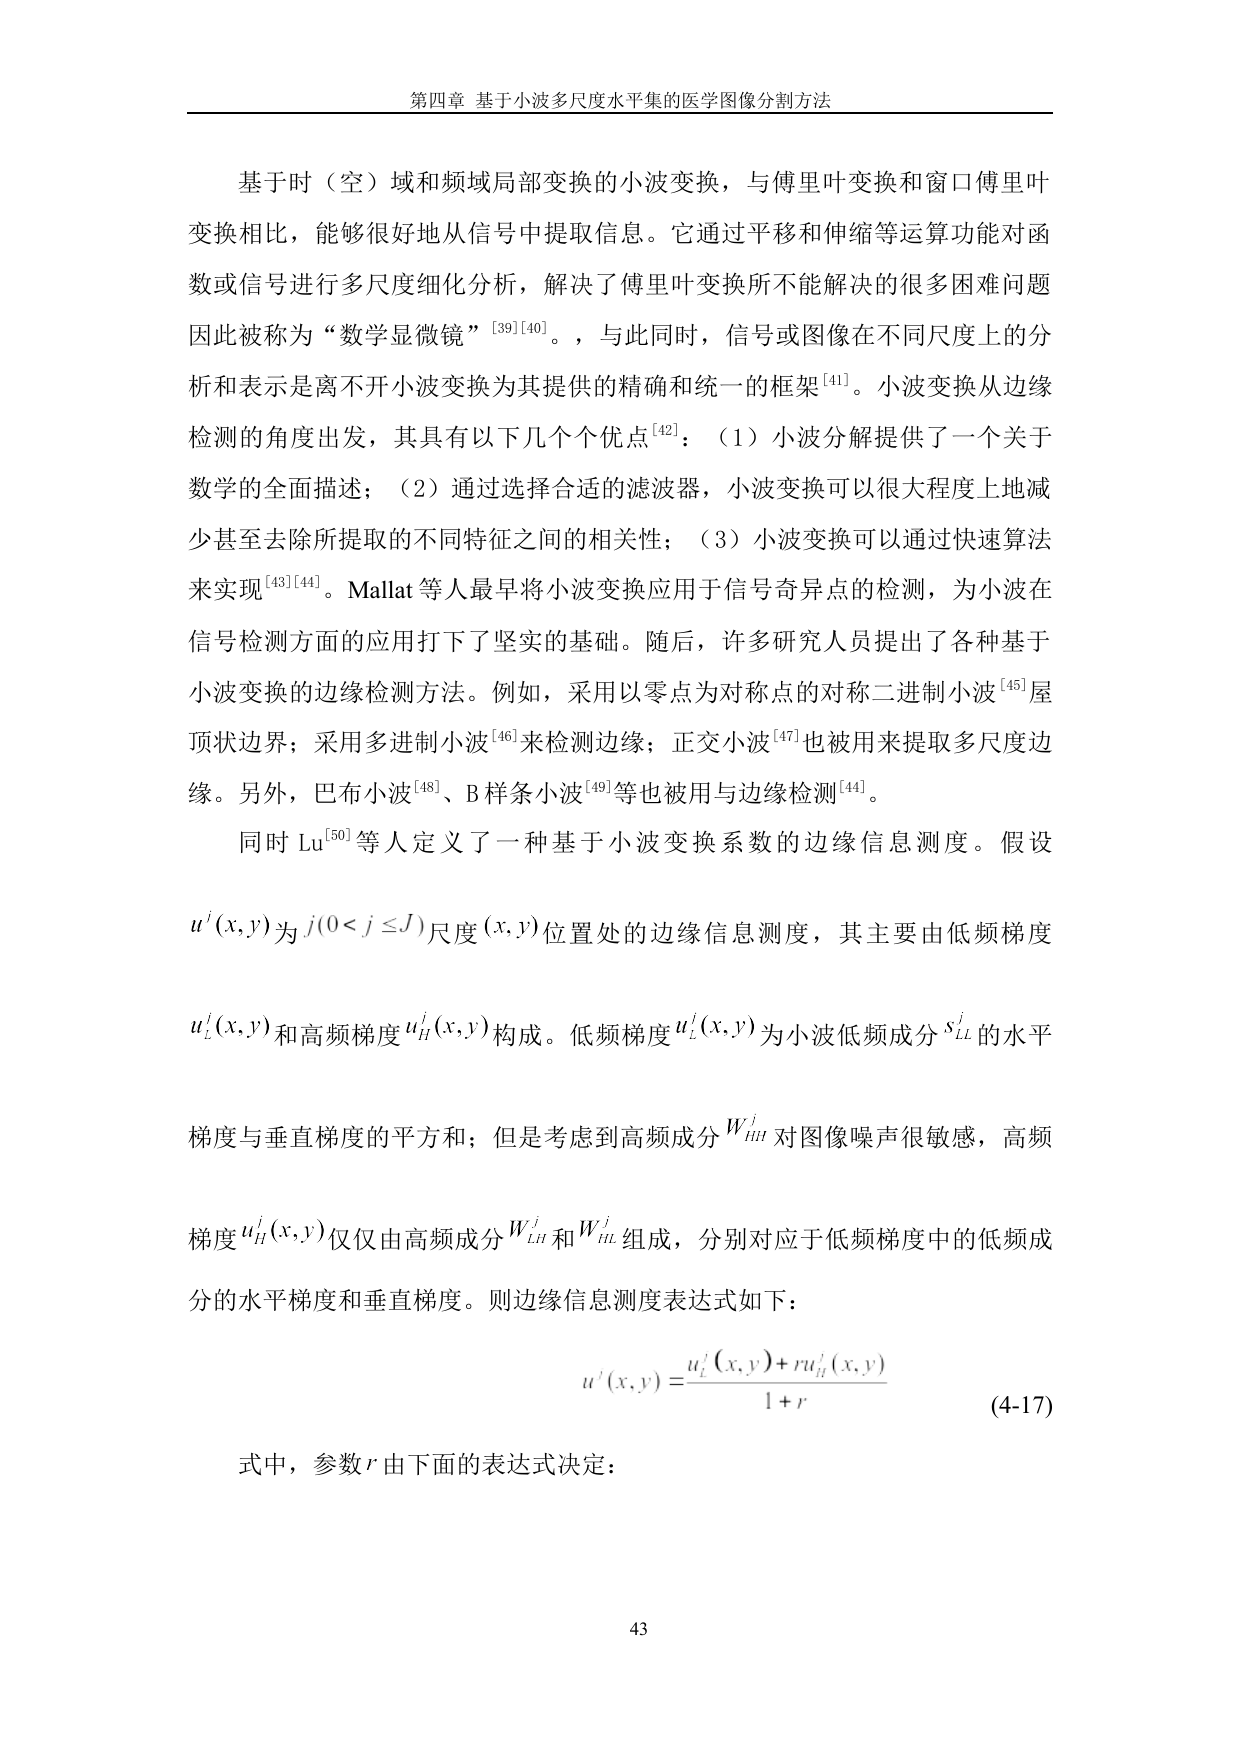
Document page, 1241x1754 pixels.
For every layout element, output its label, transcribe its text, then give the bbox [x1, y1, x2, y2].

text 式中，参数由下面的表达式决定： [187, 1446, 1053, 1480]
text (4-17) [187, 1330, 1053, 1432]
text 基于时（空）域和频域局部变换的小波变换，与傅里叶变换和窗口傅里叶变换相比，能够很好地从信号中提取信息。它通过平移和伸缩等运算功能对函数或信号进行多尺度细化分析，解决了傅里叶变换所不能解决的很多困难问题，因此被称为“数学显微镜”[39][40]。，与此同时，信号或图像在不同尺度上的分析和表示是离不开小波变换为其提供的精确和统一的框架[41]。小波变换从边缘检测的角度出发，其具有以下几个个优点[42]：（1）小波分解提供了一个关于数学的全面描述；（2）通过选择合适的滤波器，小波变换可以很大程度上地减少甚至去除所提取的不同特征之间的相关性；（3）小波变换可以通过快速算法来实现[43][44]。Mallat等人最早将小波变换应用于信号奇异点的检测，为小波在信号检测方面的应用打下了坚实的基础。随后，许多研究人员提出了各种基于小波变换的边缘检测方法。例如，采用以零点为对称点的对称二进制小波[45]屋顶状边界；采用多进制小波[46]来检测边缘；正交小波[47]也被用来提取多尺度边缘。另外，巴布小波[48]、B样条小波[49]等也被用与边缘检测[44]。 [187, 164, 1053, 809]
text 同时Lu[50]等人定义了一种基于小波变换系数的边缘信息测度。假设为尺度位置处的边缘信息测度，其主要由低频梯度和高频梯度构成。低频梯度为小波低频成分的水平梯度与垂直梯度的平方和；但是考虑到高频成分对图像噪声很敏感，高频梯度仅仅由高频成分和组成，分别对应于低频梯度中的低频成分的水平梯度和垂直梯度。则边缘信息测度表达式如下： [187, 823, 1053, 1316]
